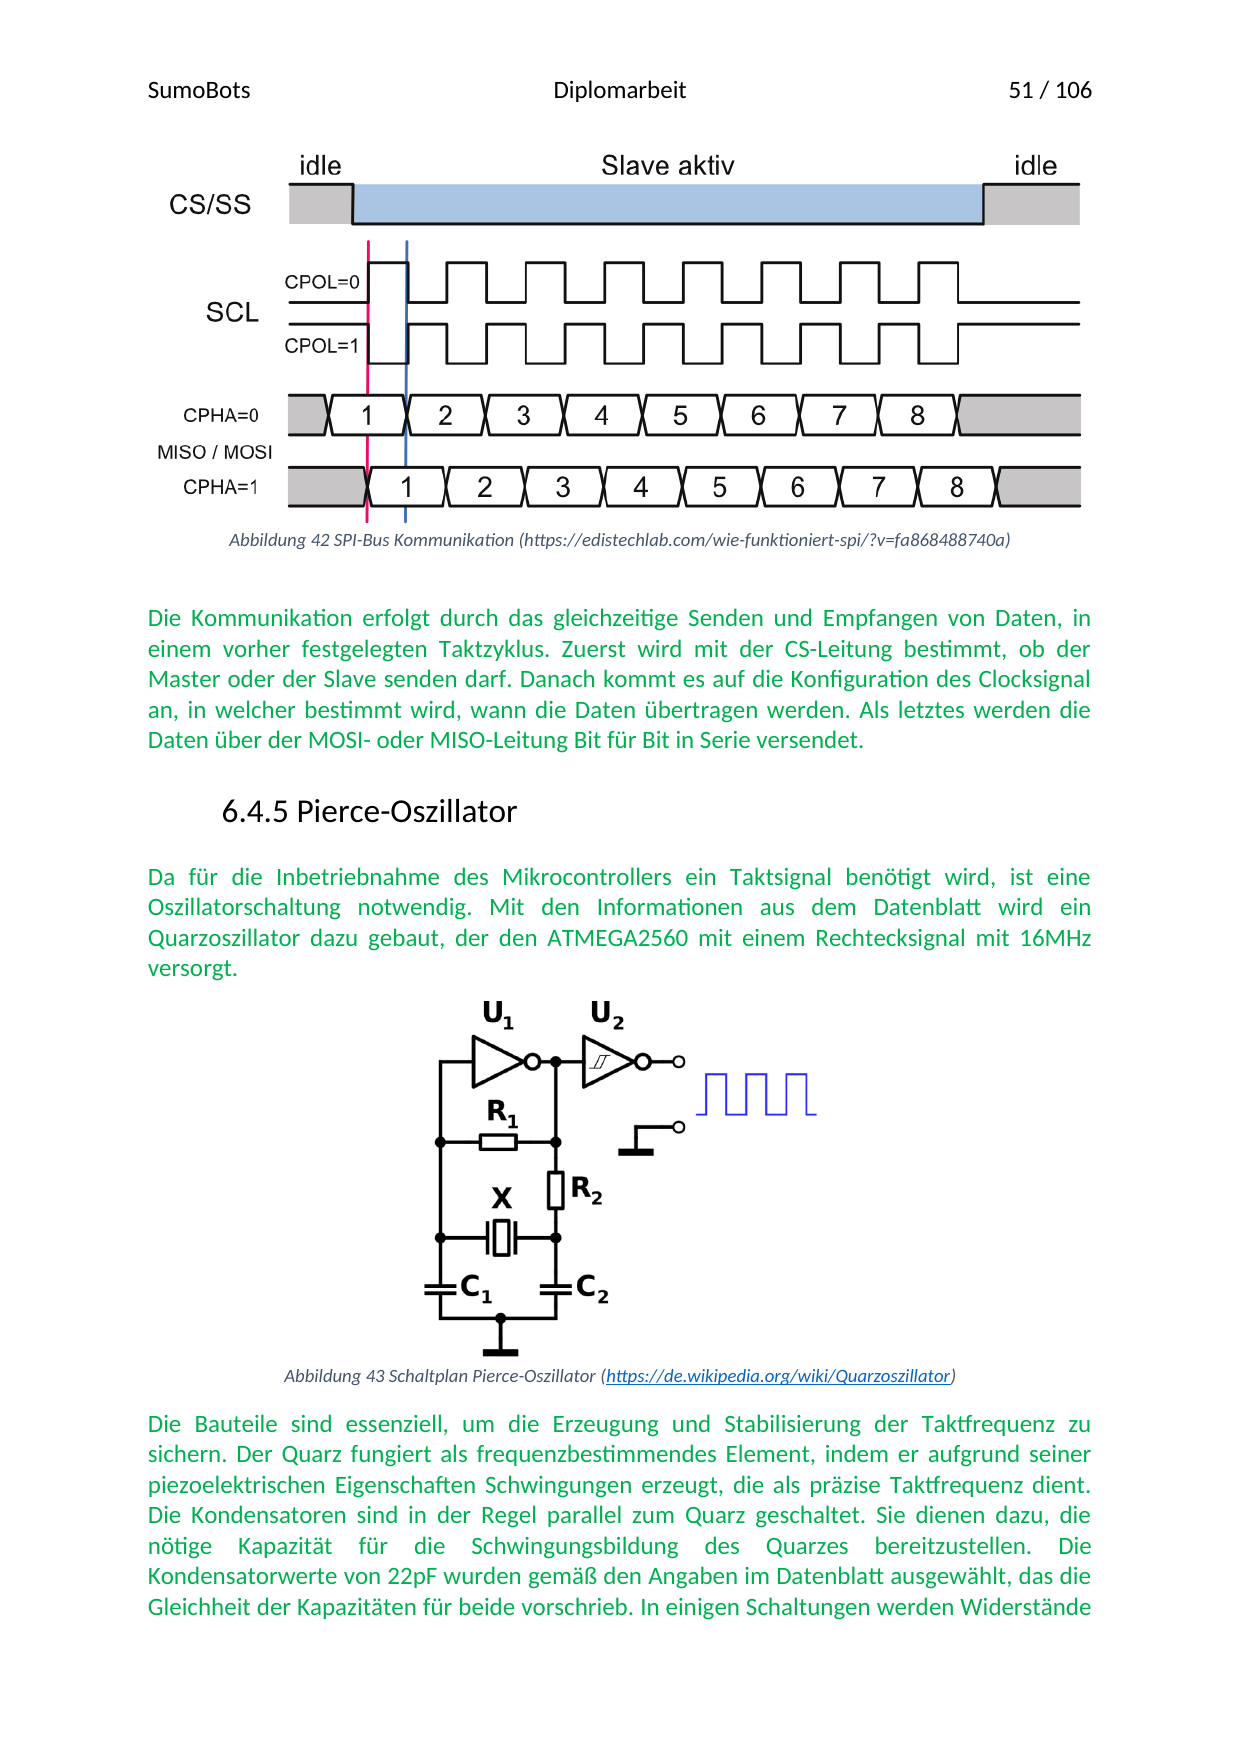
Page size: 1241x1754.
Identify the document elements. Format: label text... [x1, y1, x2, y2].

text Die Kommunikation erfolgt durch das gleichzeitige Senden und Empfangen von Daten, in einem vorher festgelegten Taktzyklus. Zuerst wird mit der CS-Leitung bestimmt, ob der Master oder der Slave senden darf. Danach kommt es auf die Konfiguration des Clocksignal an, in welcher bestimmt wird, wann die Daten übertragen werden. Als letztes werden die Daten über der MOSI- oder MISO-Leitung Bit für Bit in Serie versendet. [148, 602, 1093, 755]
picture [401, 982, 839, 1365]
picture [147, 147, 1093, 528]
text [148, 1408, 1093, 1622]
subtitle Pierce-Oszillator [221, 789, 1093, 830]
text Da für die Inbetriebnahme des Mikrocontrollers ein Taktsignal benötigt wird, ist eine Oszillatorschaltung notwendig. Mit den Informationen aus dem Datenblatt wird ein Quarzoszillator dazu gebaut, der den ATMEGA2560 mit einem Rechtecksignal mit 16MHz versorgt. [148, 861, 1093, 983]
